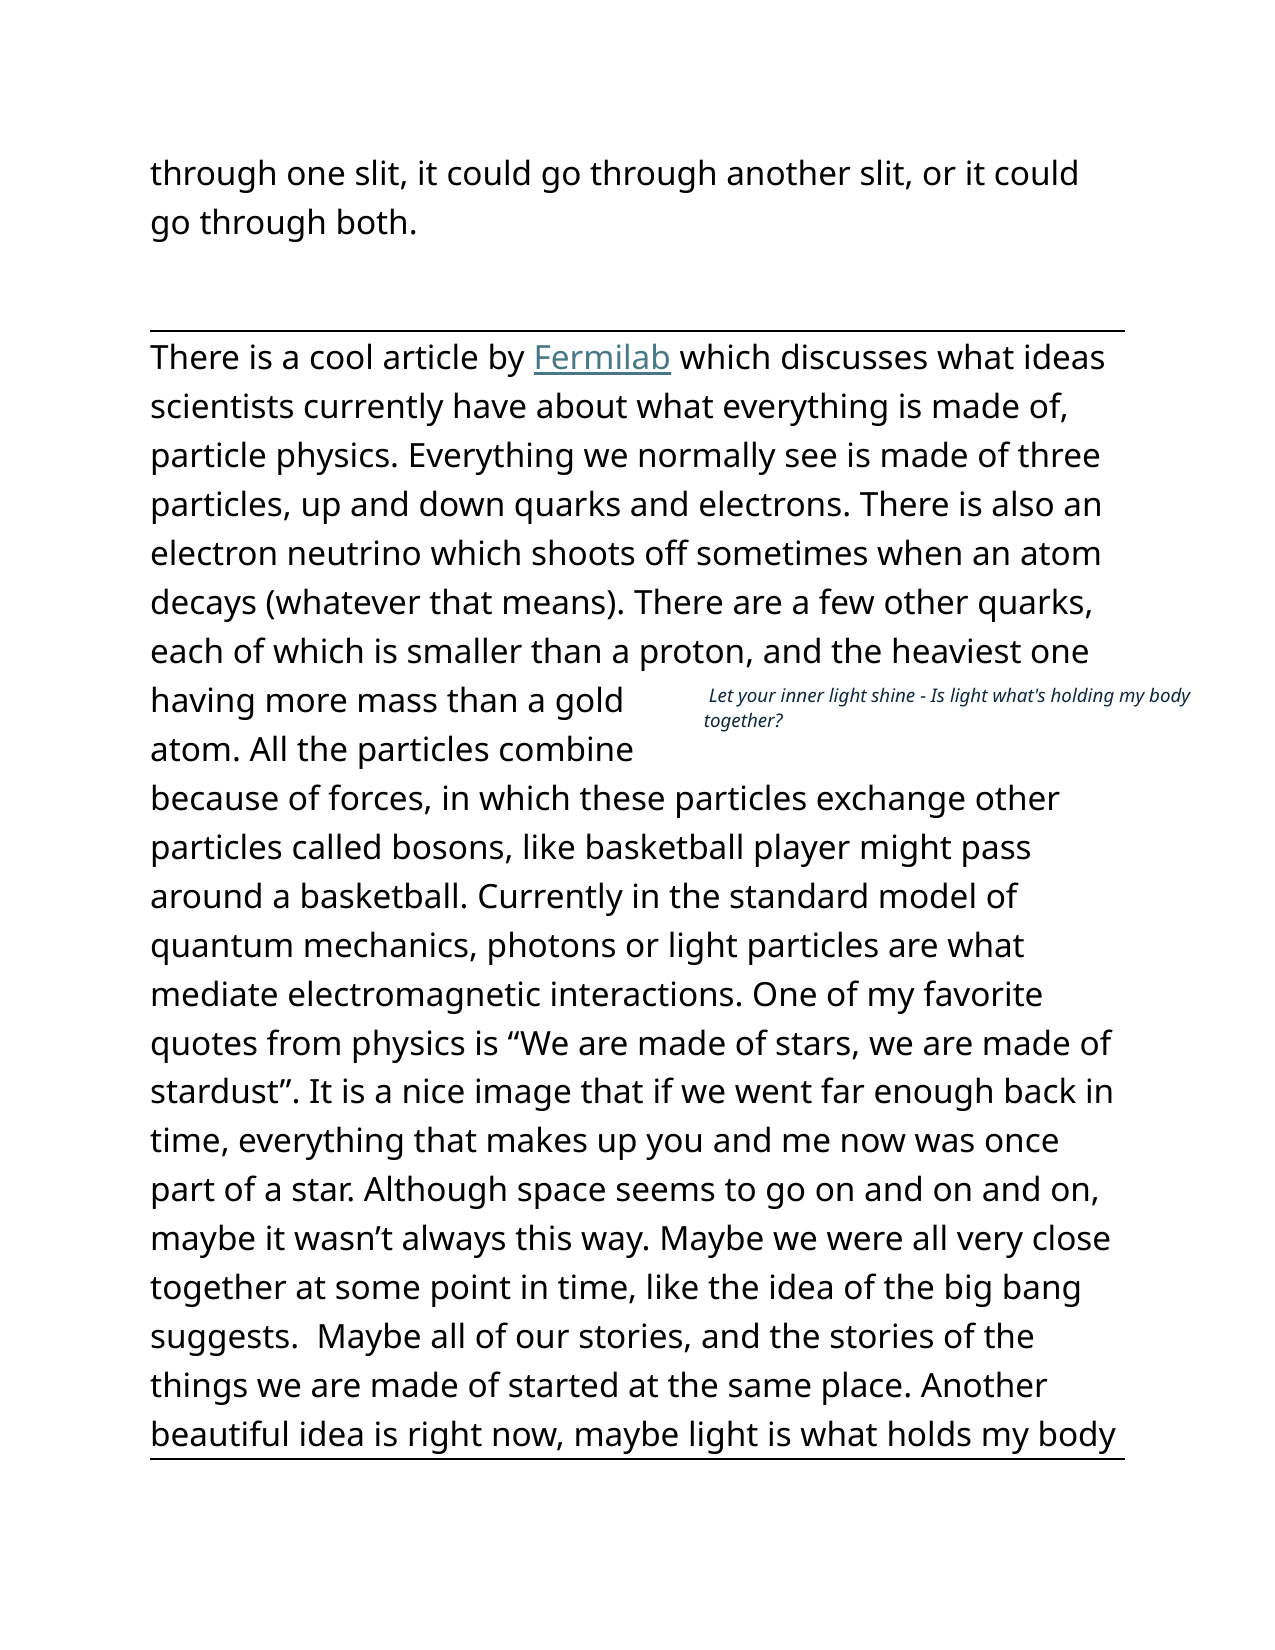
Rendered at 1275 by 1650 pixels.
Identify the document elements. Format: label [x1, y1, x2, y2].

text [150, 152, 1125, 1376]
